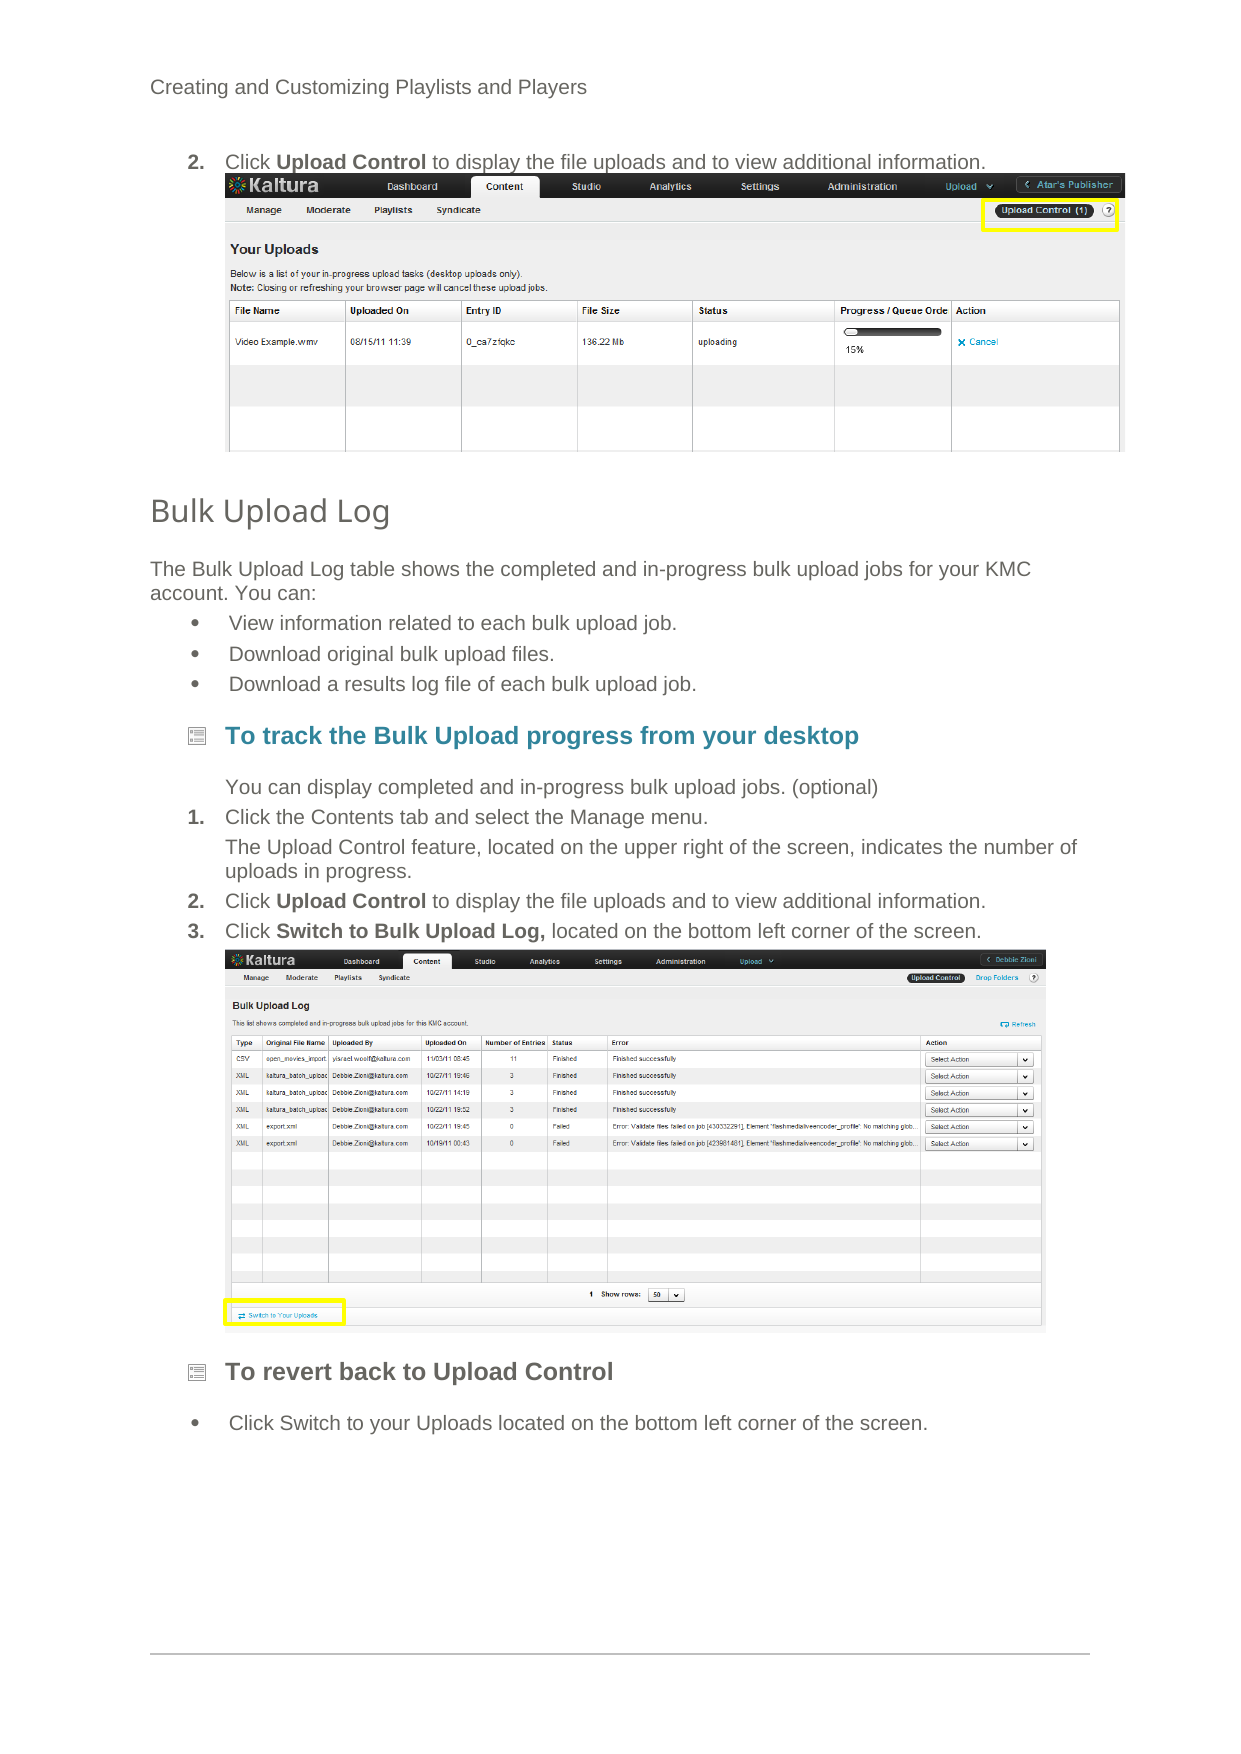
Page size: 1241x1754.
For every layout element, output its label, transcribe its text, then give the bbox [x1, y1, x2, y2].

list Click the Contents tab and select the Manage menu. [187, 805, 1090, 829]
text To revert back to Upload Control [187, 1357, 1090, 1386]
list Click Upload Control to display the file uploads and to view additional information. [187, 889, 1090, 913]
picture [188, 727, 207, 745]
subtitle Bulk Upload Log [150, 489, 1090, 532]
picture [227, 1303, 342, 1322]
text To track the Bulk Upload progress from your desktop [187, 721, 1090, 749]
list Download original bulk upload files. [191, 641, 1090, 666]
list Click Switch to Bulk Upload Log, located on the bottom left corner of the screen. [187, 919, 1090, 943]
list The Upload Control feature, located on the upper right of the screen, indicates the number of uploads in progress. [225, 835, 1090, 883]
list View information related to each bulk upload job. [191, 611, 1090, 635]
text The Bulk Upload Log table shows the completed and in-progress bulk upload jobs for your KMC account. You can: [150, 557, 1090, 605]
picture [225, 949, 1046, 1333]
list Download a results log file of each bulk upload job. [191, 672, 1090, 696]
picture [188, 1364, 207, 1381]
list Click Switch to your Uploads located on the bottom left corner of the screen. [191, 1411, 1090, 1435]
picture [225, 173, 1125, 452]
list You can display completed and in-progress bulk upload jobs. (optional) [225, 774, 1090, 798]
